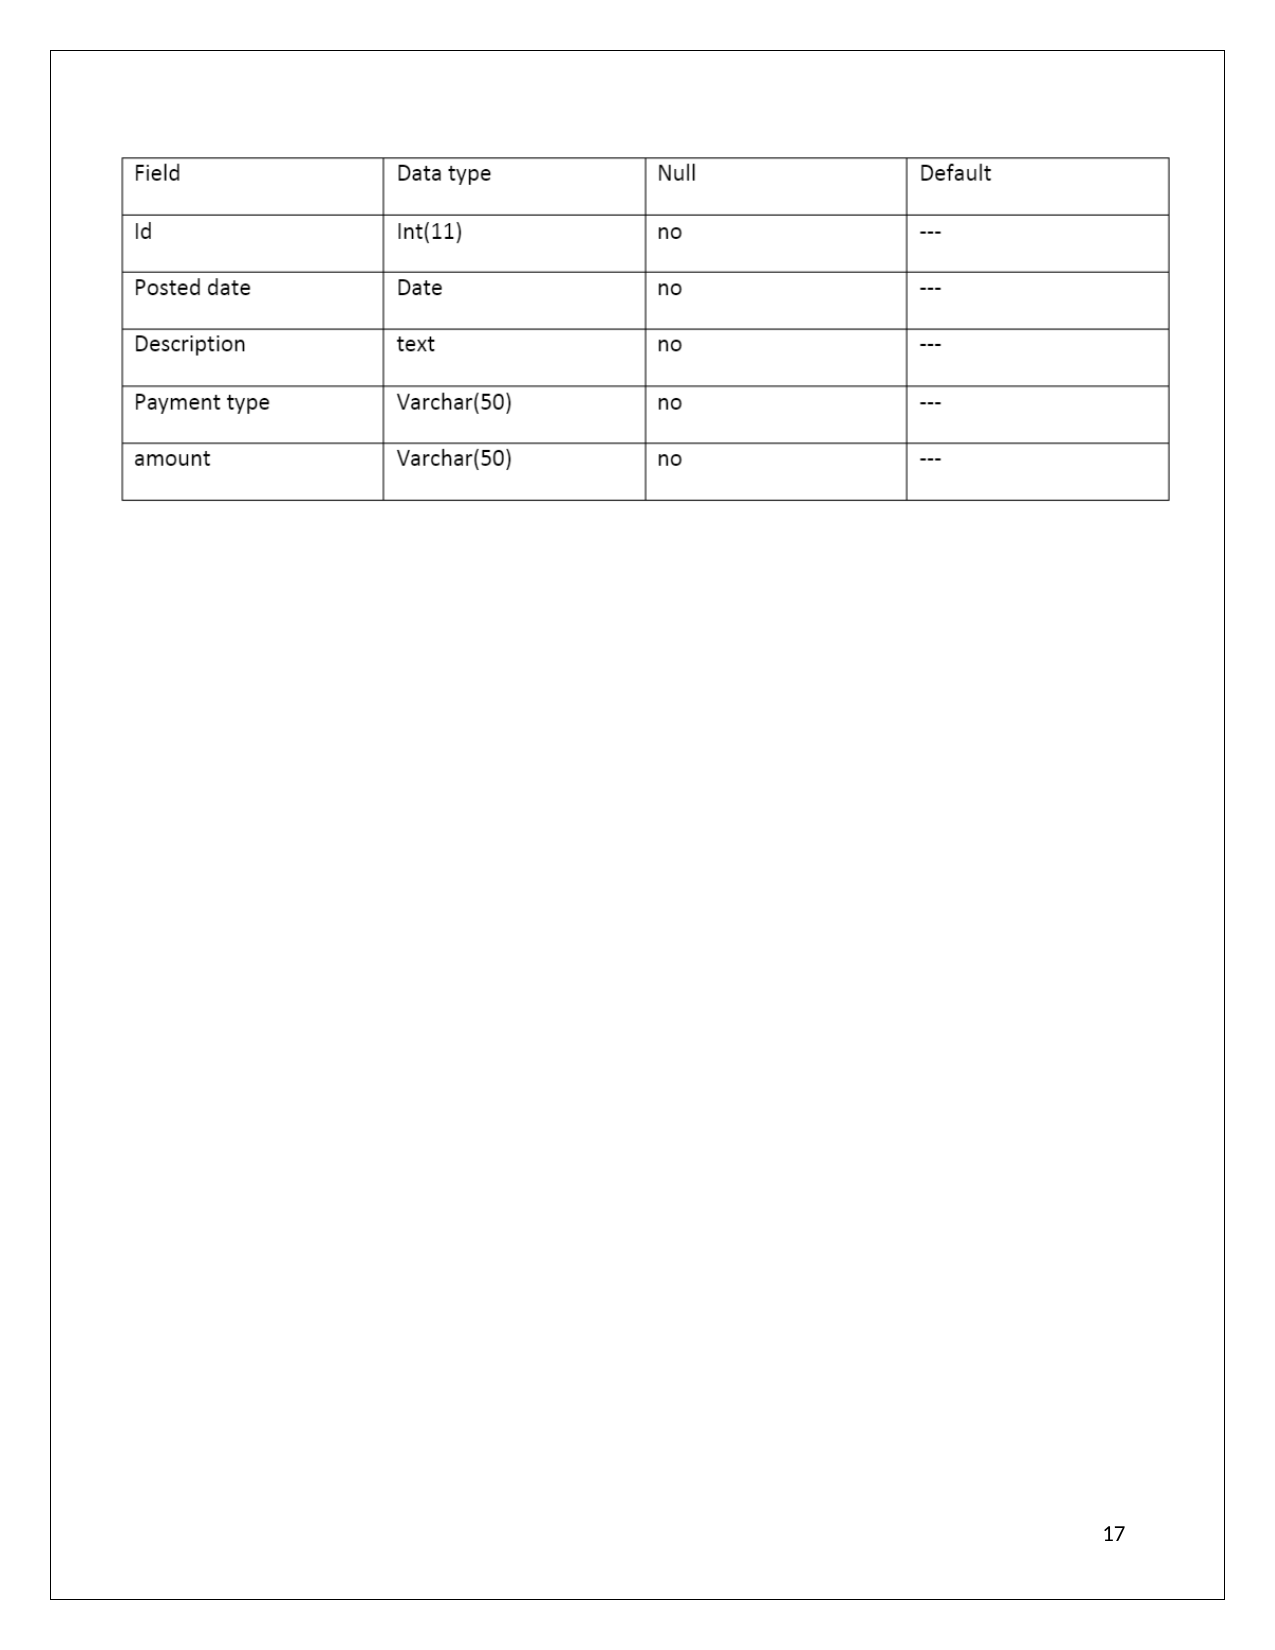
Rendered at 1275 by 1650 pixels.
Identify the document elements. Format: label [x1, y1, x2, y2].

picture [114, 152, 1173, 504]
